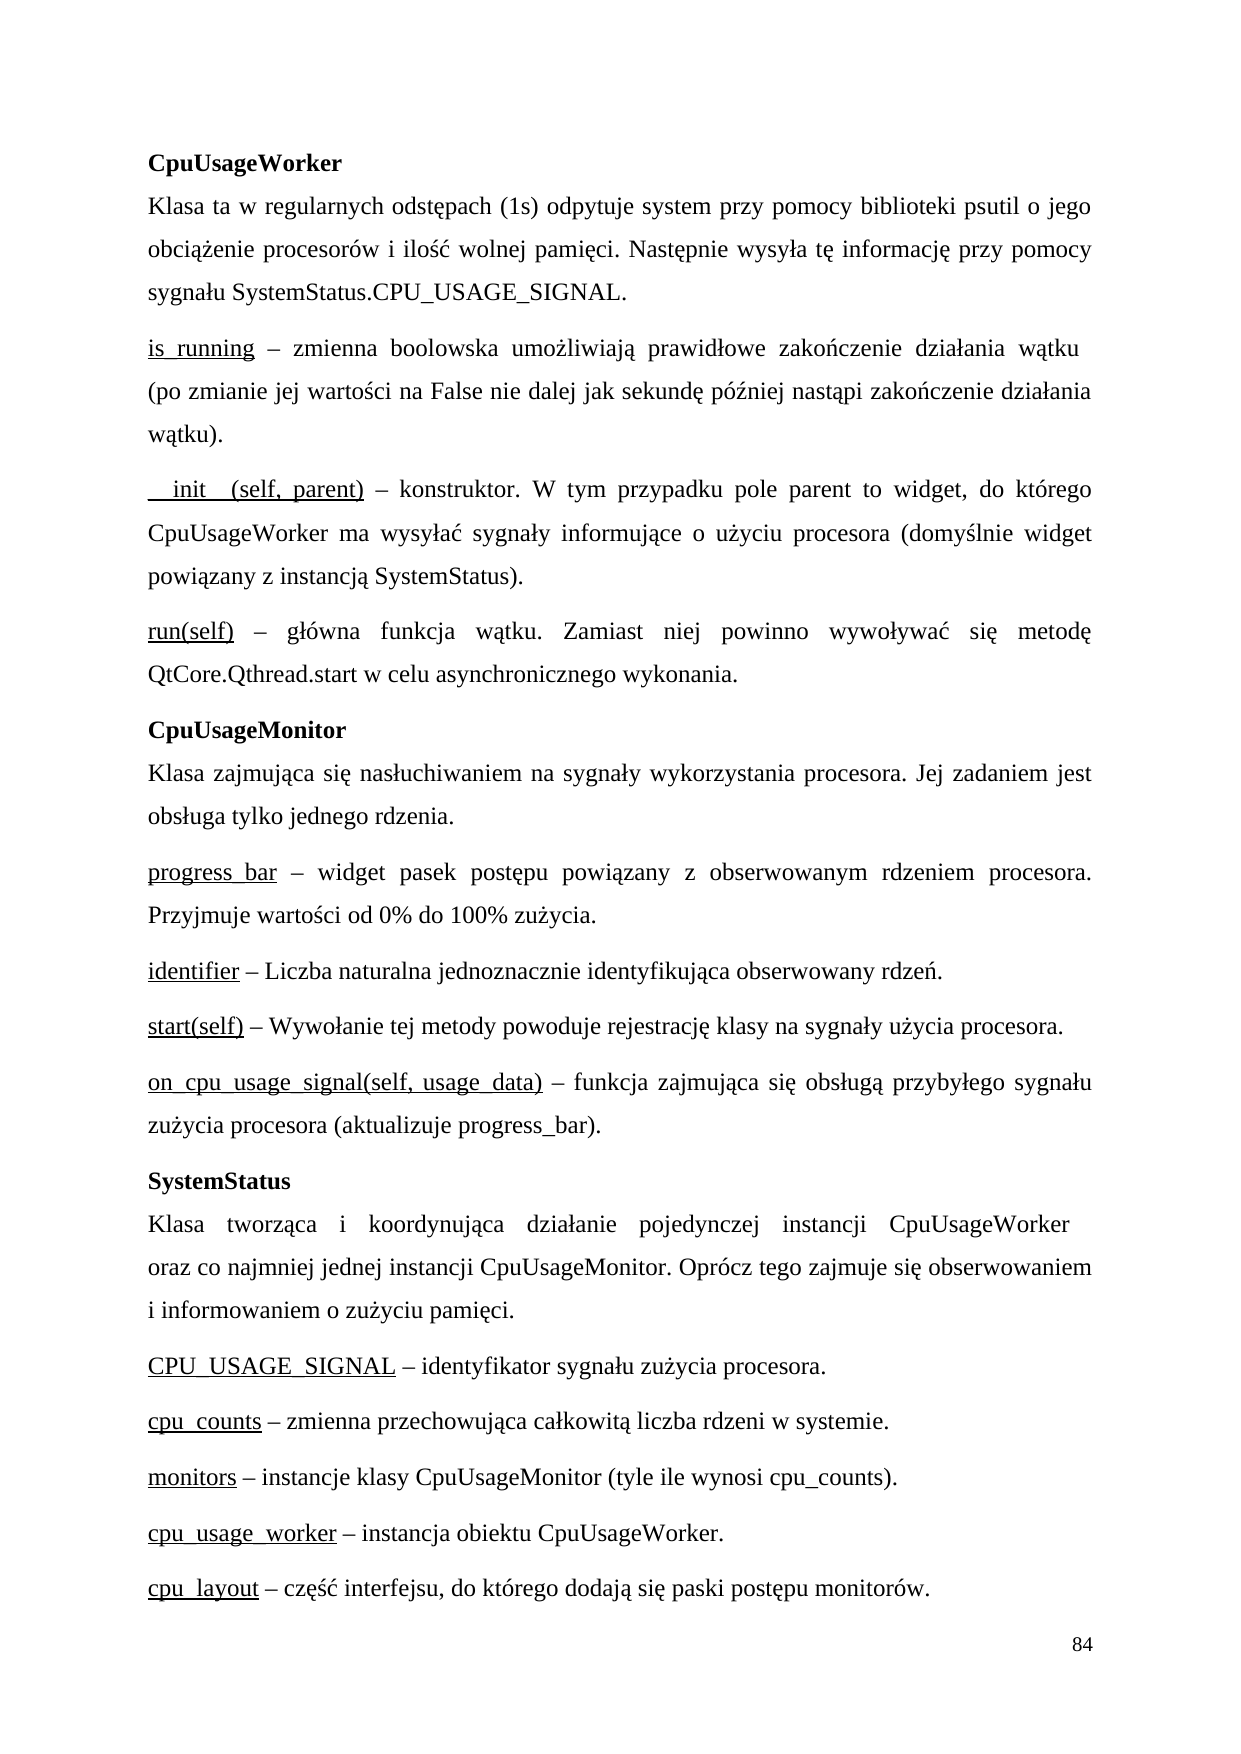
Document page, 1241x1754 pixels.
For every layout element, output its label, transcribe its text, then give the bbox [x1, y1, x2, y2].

text cpu_layout – część interfejsu, do którego dodają się paski postępu monitorów. [148, 1573, 1093, 1602]
text Klasa zajmująca się nasłuchiwaniem na sygnały wykorzystania procesora. Jej zadaniem jest obsługa tylko jednego rdzenia. [148, 758, 1093, 830]
text on_cpu_usage_signal(self, usage_data) – funkcja zajmująca się obsługą przybyłego sygnału zużycia procesora (aktualizuje progress_bar). [148, 1067, 1093, 1139]
text run(self) – główna funkcja wątku. Zamiast niej powinno wywoływać się metodę QtCore.Qthread.start w celu asynchronicznego wykonania. [148, 616, 1093, 688]
text monitors – instancje klasy CpuUsageMonitor (tyle ile wynosi cpu_counts). [148, 1462, 1093, 1491]
text Klasa ta w regularnych odstępach (1s) odpytuje system przy pomocy biblioteki psutil o jego obciążenie procesorów i ilość wolnej pamięci. Następnie wysyła tę informację przy pomocy sygnału SystemStatus.CPU_USAGE_SIGNAL. [148, 191, 1093, 306]
text cpu_counts – zmienna przechowująca całkowitą liczba rdzeni w systemie. [148, 1406, 1093, 1435]
text start(self) – Wywołanie tej metody powoduje rejestrację klasy na sygnały użycia procesora. [148, 1011, 1093, 1040]
text Klasa tworząca i koordynująca działanie pojedynczej instancji CpuUsageWorker oraz co najmniej jednej instancji CpuUsageMonitor. Oprócz tego zajmuje się obserwowaniem i informowaniem o zużyciu pamięci. [148, 1209, 1093, 1324]
text CpuUsageMonitor [148, 715, 1093, 744]
text is_running – zmienna boolowska umożliwiają prawidłowe zakończenie działania wątku (po zmianie jej wartości na False nie dalej jak sekundę później nastąpi zakończenie działania wątku). [148, 333, 1093, 448]
text identifier – Liczba naturalna jednoznacznie identyfikująca obserwowany rdzeń. [148, 956, 1093, 984]
text CPU_USAGE_SIGNAL – identyfikator sygnału zużycia procesora. [148, 1351, 1093, 1379]
text progress_bar – widget pasek postępu powiązany z obserwowanym rdzeniem procesora. Przyjmuje wartości od 0% do 100% zużycia. [148, 857, 1093, 929]
text SystemStatus [148, 1166, 1093, 1194]
text __init__(self, parent) – konstruktor. W tym przypadku pole parent to widget, do którego CpuUsageWorker ma wysyłać sygnały informujące o użyciu procesora (domyślnie widget powiązany z instancją SystemStatus). [148, 474, 1093, 589]
text cpu_usage_worker – instancja obiektu CpuUsageWorker. [148, 1518, 1093, 1546]
text CpuUsageWorker [148, 148, 1093, 176]
